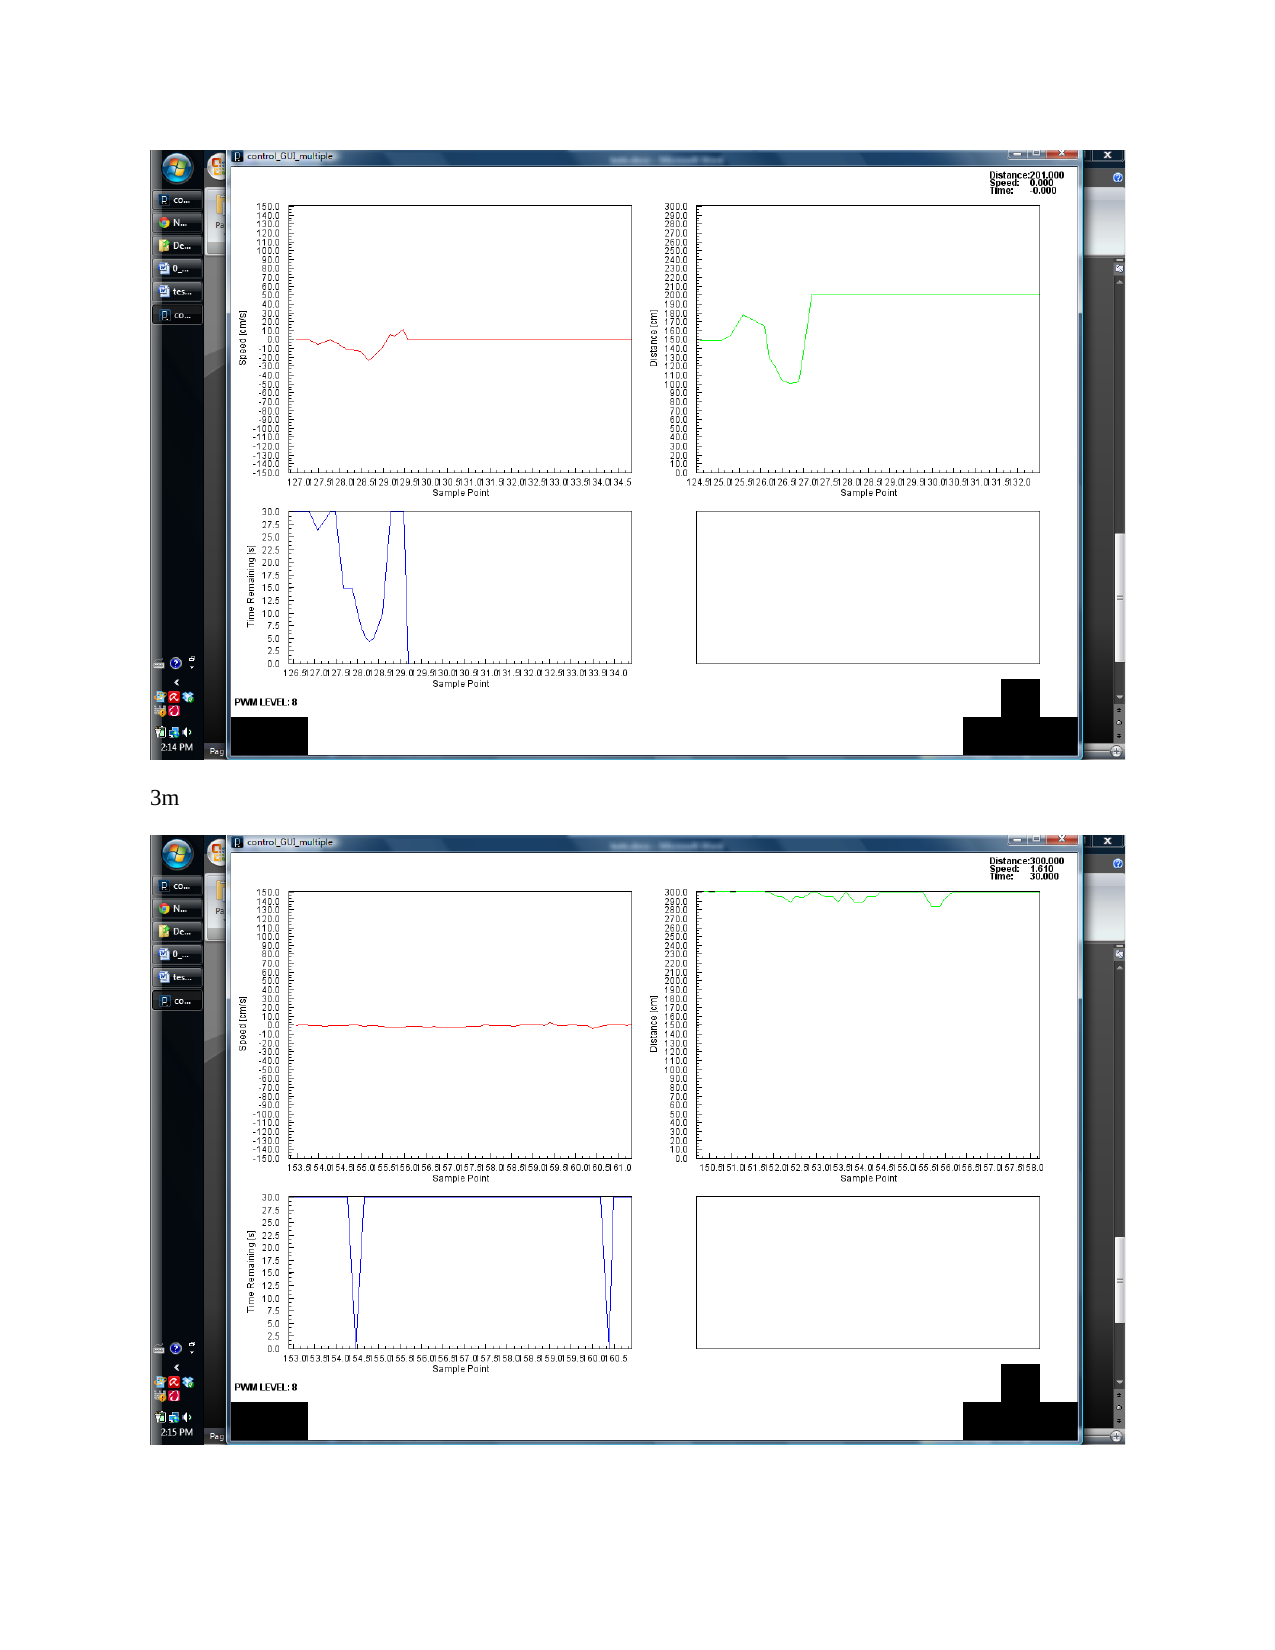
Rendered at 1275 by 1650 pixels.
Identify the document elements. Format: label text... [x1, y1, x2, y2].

text 3m [150, 784, 1125, 811]
picture [150, 835, 1125, 1445]
picture [150, 150, 1125, 760]
